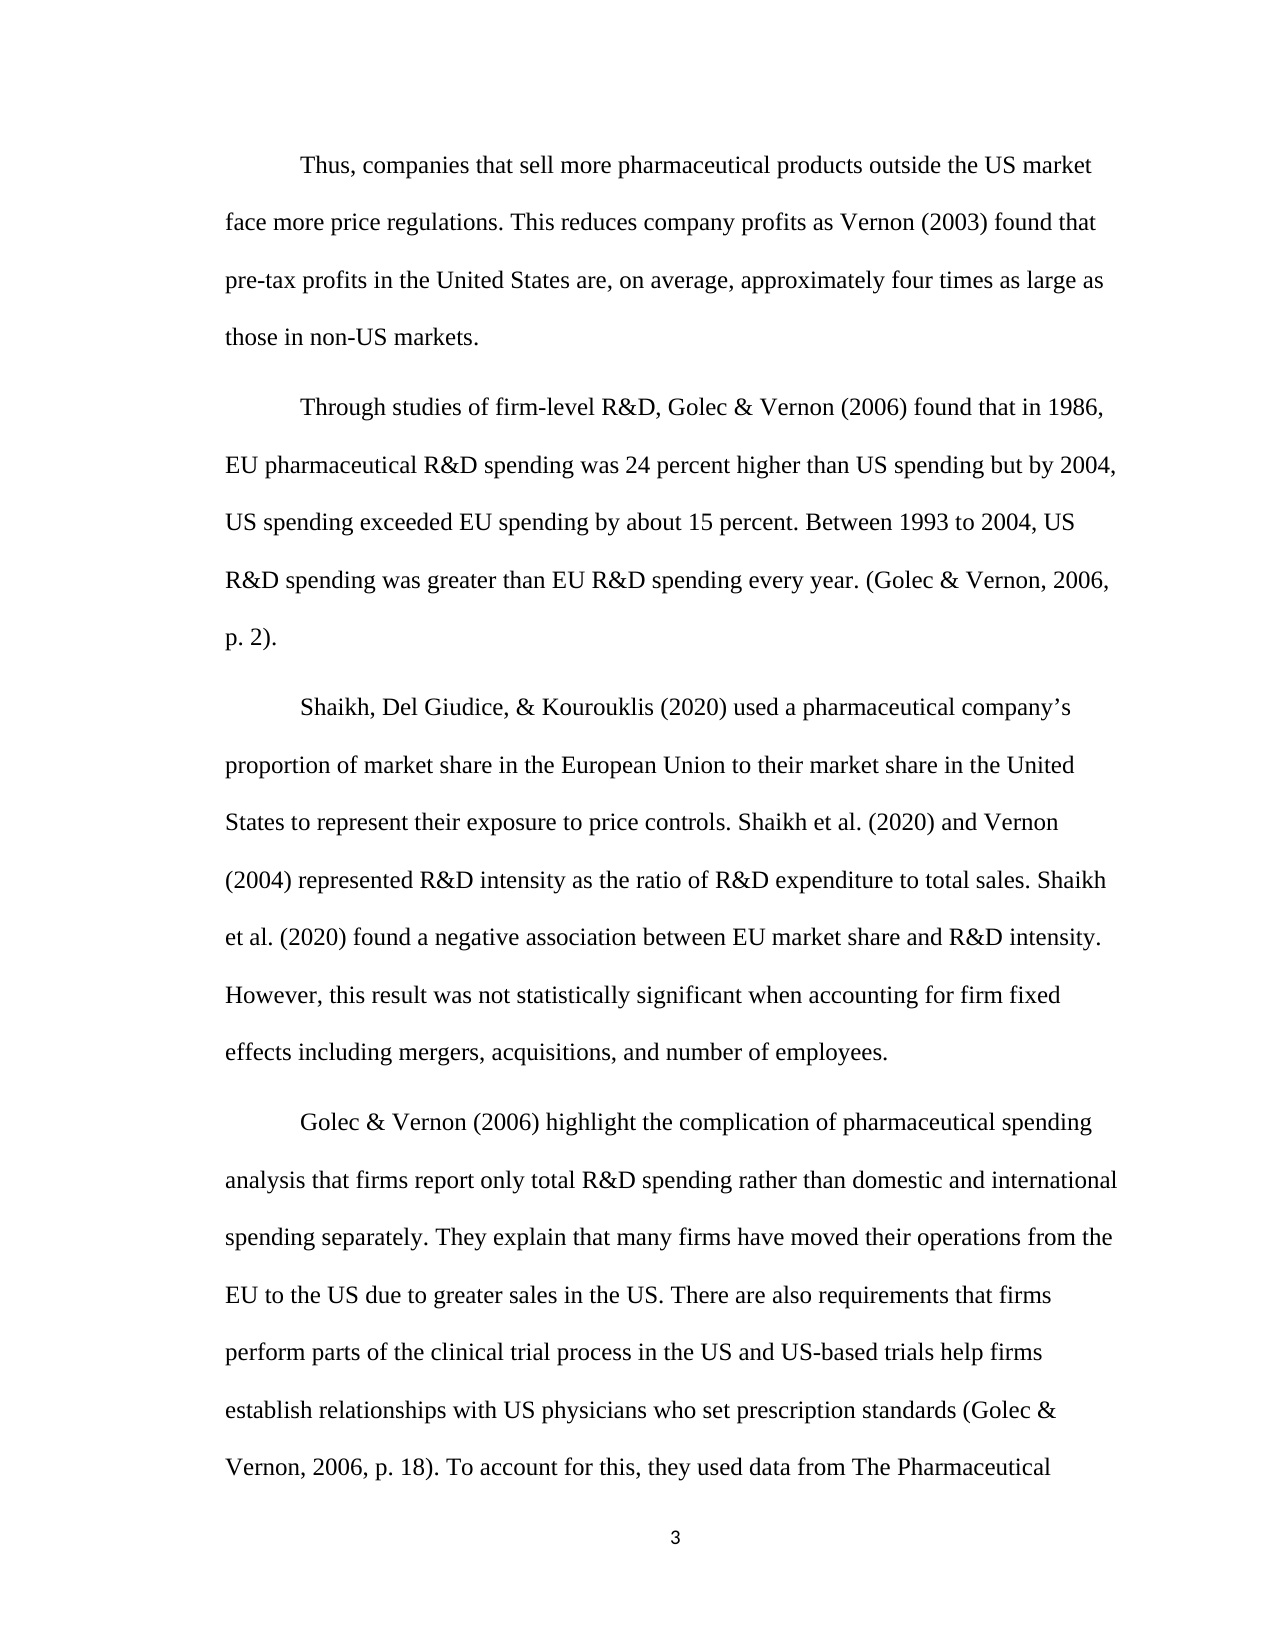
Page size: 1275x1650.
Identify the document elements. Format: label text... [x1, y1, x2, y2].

text Through studies of firm-level R&D, Golec & Vernon (2006) found that in 1986, EU pharmaceutical R&D spending was 24 percent higher than US spending but by 2004, US spending exceeded EU spending by about 15 percent. Between 1993 to 2004, US R&D spending was greater than EU R&D spending every year. (Golec & Vernon, 2006, p. 2). [225, 392, 1125, 651]
text Shaikh, Del Giudice, & Kourouklis (2020) used a pharmaceutical company’s proportion of market share in the European Union to their market share in the United States to represent their exposure to price controls. Shaikh et al. (2020) and Vernon (2004) represented R&D intensity as the ratio of R&D expenditure to total sales. Shaikh et al. (2020) found a negative association between EU market share and R&D intensity. However, this result was not statistically significant when accounting for firm fixed effects including mergers, acquisitions, and number of employees. [225, 692, 1125, 1066]
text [225, 1107, 1125, 1481]
text Thus, companies that sell more pharmaceutical products outside the US market face more price regulations. This reduces company profits as Vernon (2003) found that pre-tax profits in the United States are, on average, approximately four times as large as those in non-US markets. [225, 150, 1125, 351]
